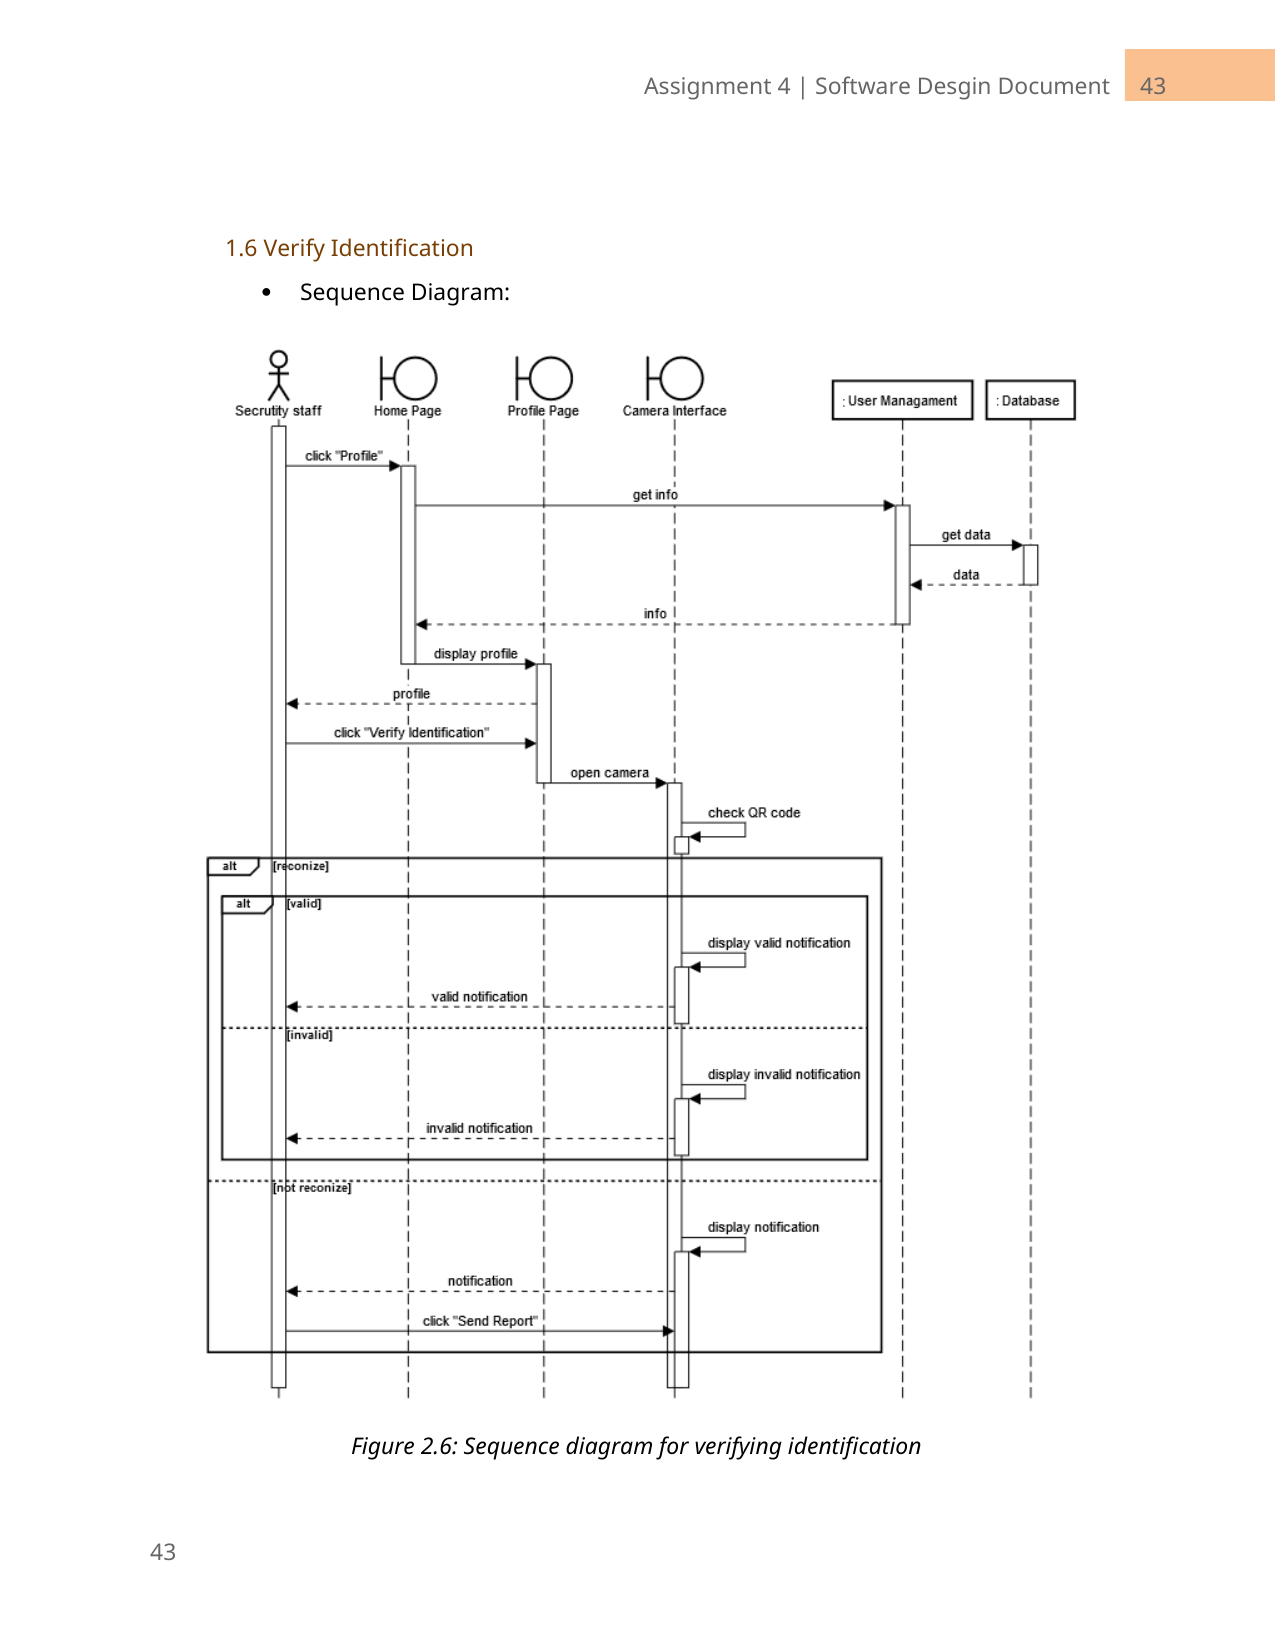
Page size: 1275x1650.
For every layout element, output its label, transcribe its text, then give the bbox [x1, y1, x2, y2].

list Sequence Diagram: [262, 276, 1125, 307]
text Figure 2.6: Sequence diagram for verifying identification [150, 1430, 1125, 1462]
subtitle 1.6 Verify Identification [150, 232, 1125, 263]
picture [194, 343, 1081, 1401]
